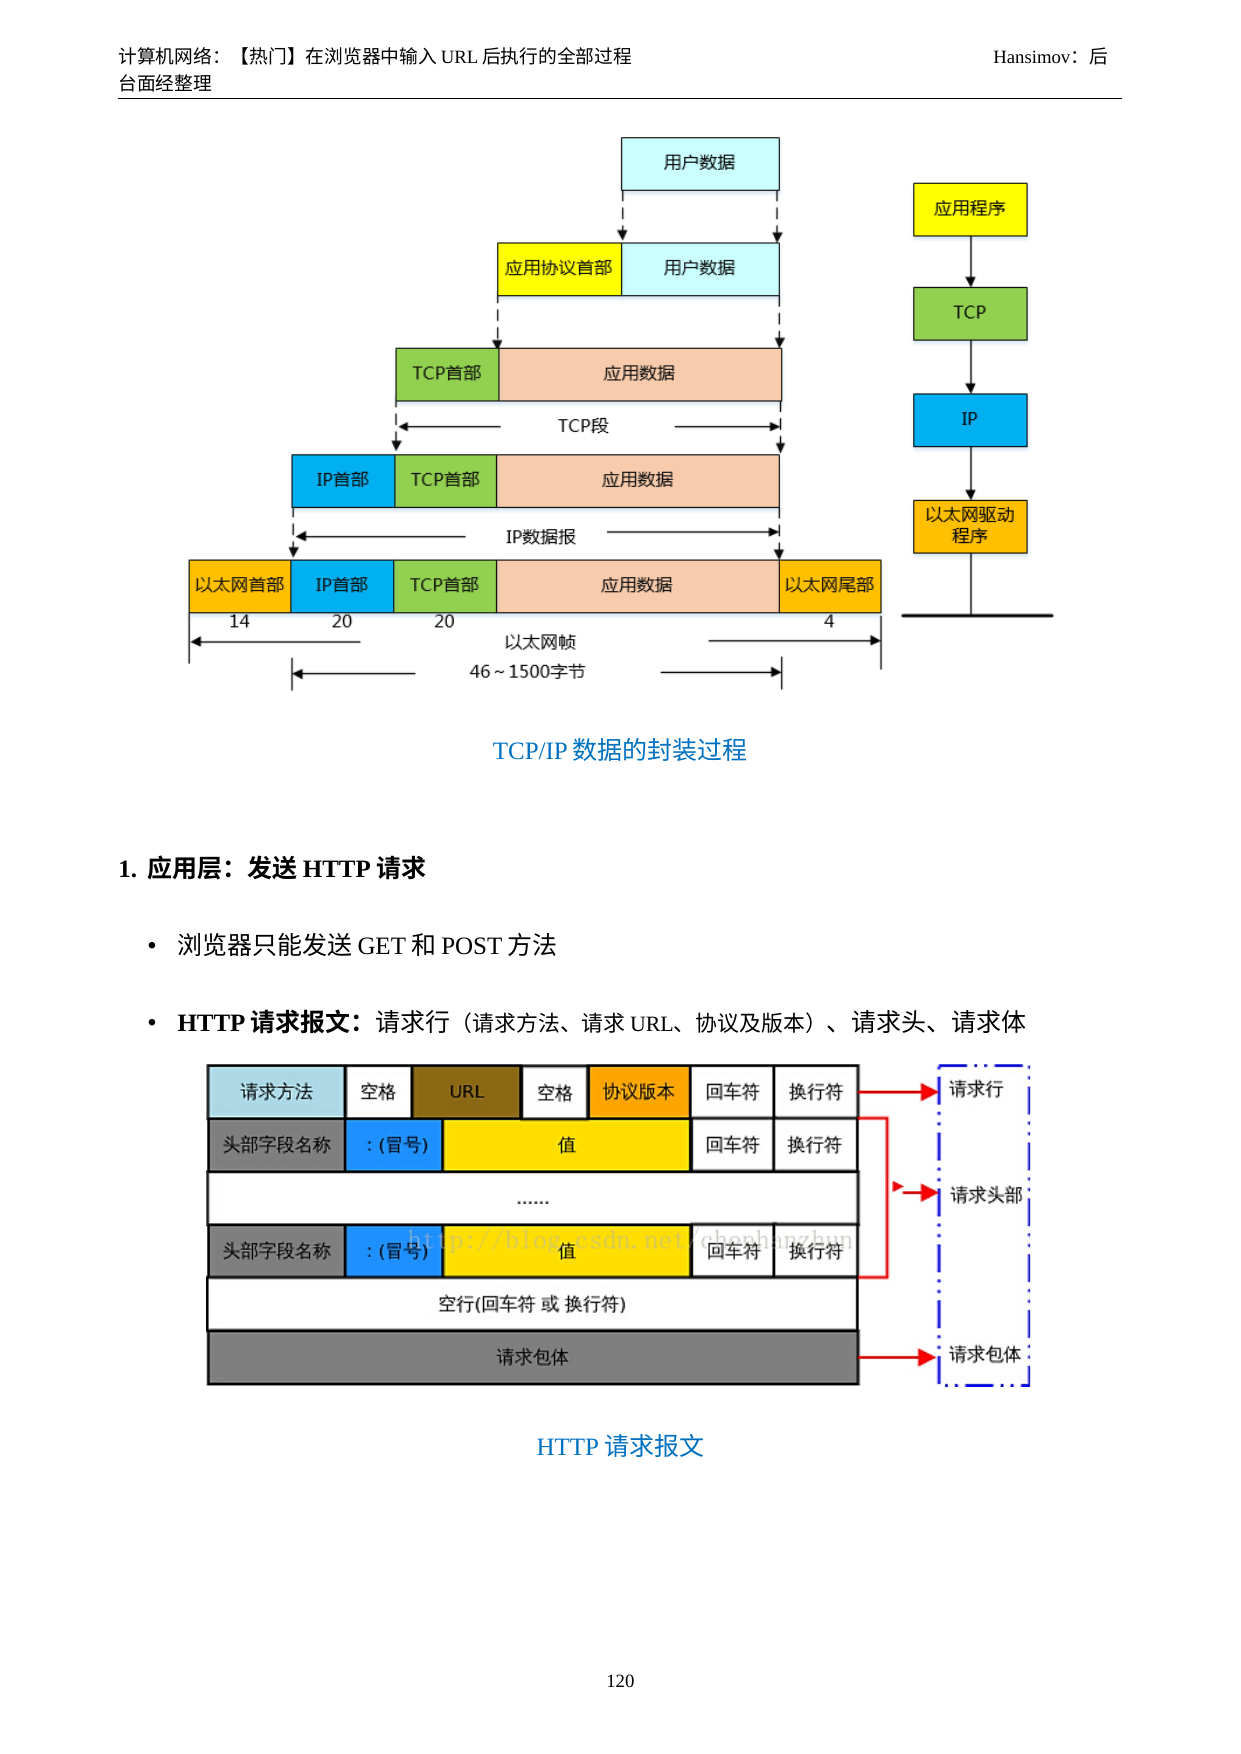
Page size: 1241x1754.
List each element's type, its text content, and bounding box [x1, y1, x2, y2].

text TCP/IP数据的封装过程 [118, 714, 1122, 782]
picture [206, 1063, 1033, 1387]
text 浏览器只能发送GET和POST方法 [148, 909, 1122, 977]
picture [177, 130, 1063, 693]
text HTTP请求报文 [118, 1410, 1122, 1478]
list 应用层：发送HTTP请求 [118, 832, 1122, 900]
text HTTP请求报文：请求行（请求方法、请求URL、协议及版本）、请求头、请求体 [148, 986, 1122, 1054]
